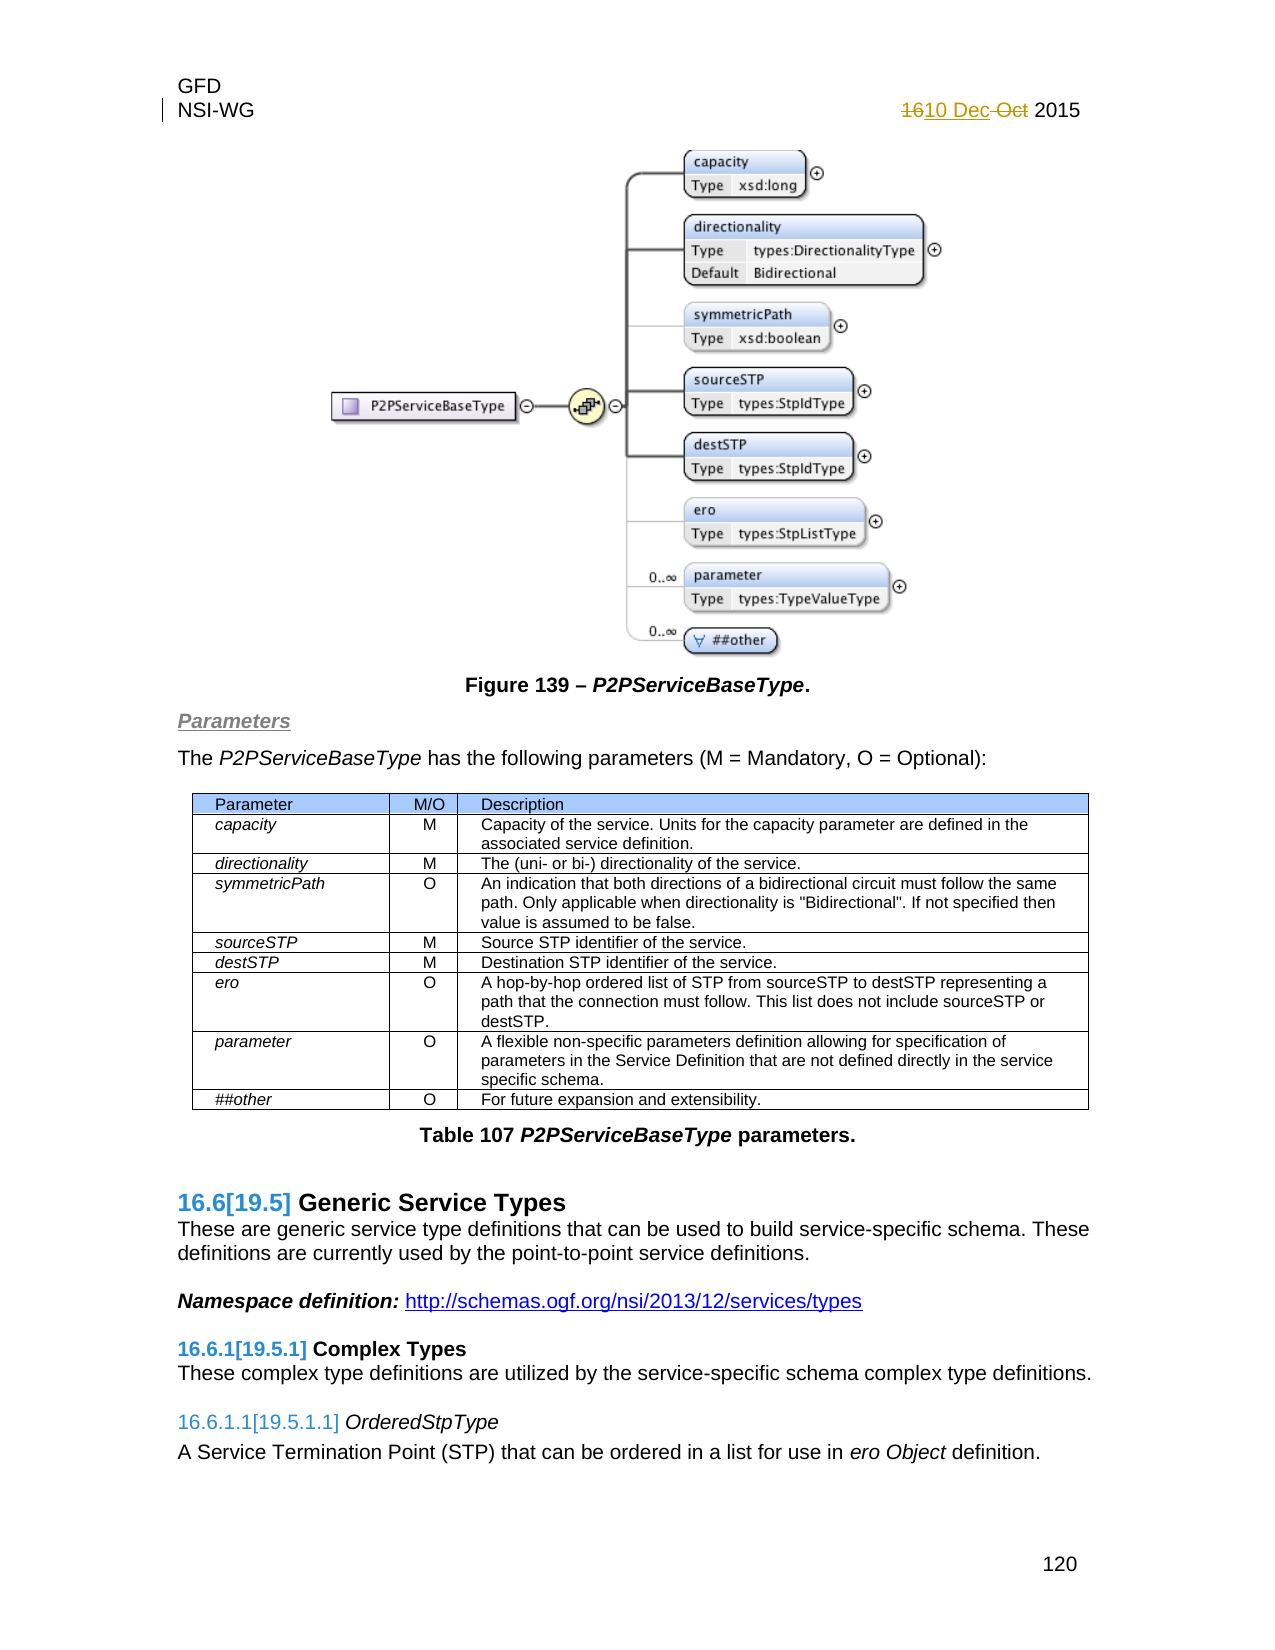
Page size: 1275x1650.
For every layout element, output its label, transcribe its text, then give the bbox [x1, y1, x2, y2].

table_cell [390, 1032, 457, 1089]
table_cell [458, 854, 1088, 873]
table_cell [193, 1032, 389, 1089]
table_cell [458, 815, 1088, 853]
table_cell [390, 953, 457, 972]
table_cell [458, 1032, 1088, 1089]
text These complex type definitions are utilized by the service-specific schema complex type definitions. [177, 1361, 1098, 1384]
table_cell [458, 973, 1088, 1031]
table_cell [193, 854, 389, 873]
subtitle Generic Service Types [177, 1188, 1098, 1217]
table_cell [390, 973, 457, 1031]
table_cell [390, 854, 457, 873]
text The P2PServiceBaseType has the following parameters (M = Mandatory, O = Optional): [177, 745, 1098, 769]
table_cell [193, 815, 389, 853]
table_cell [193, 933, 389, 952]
subtitle OrderedStpType [177, 1409, 1098, 1433]
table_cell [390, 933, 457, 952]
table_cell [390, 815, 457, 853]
subtitle Complex Types [177, 1337, 1098, 1361]
picture [331, 150, 944, 660]
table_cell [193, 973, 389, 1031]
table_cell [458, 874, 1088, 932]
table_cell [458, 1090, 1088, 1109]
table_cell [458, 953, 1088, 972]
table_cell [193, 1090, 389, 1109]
text Figure – P2PServiceBaseType. [177, 672, 1098, 696]
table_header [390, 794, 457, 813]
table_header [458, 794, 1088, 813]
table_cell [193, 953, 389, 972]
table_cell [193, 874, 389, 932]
text A Service Termination Point (STP) that can be ordered in a list for use in ero Object definition. [177, 1440, 1098, 1464]
text Namespace definition: http://schemas.ogf.org/nsi/2013/12/services/types [177, 1289, 1098, 1313]
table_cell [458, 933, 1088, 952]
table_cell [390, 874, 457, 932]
text These are generic service type definitions that can be used to build service-specific schema. These definitions are currently used by the point-to-point service definitions. [177, 1217, 1098, 1265]
text Table P2PServiceBaseType parameters. [177, 1123, 1098, 1147]
text Parameters [177, 709, 1098, 733]
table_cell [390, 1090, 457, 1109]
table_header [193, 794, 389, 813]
